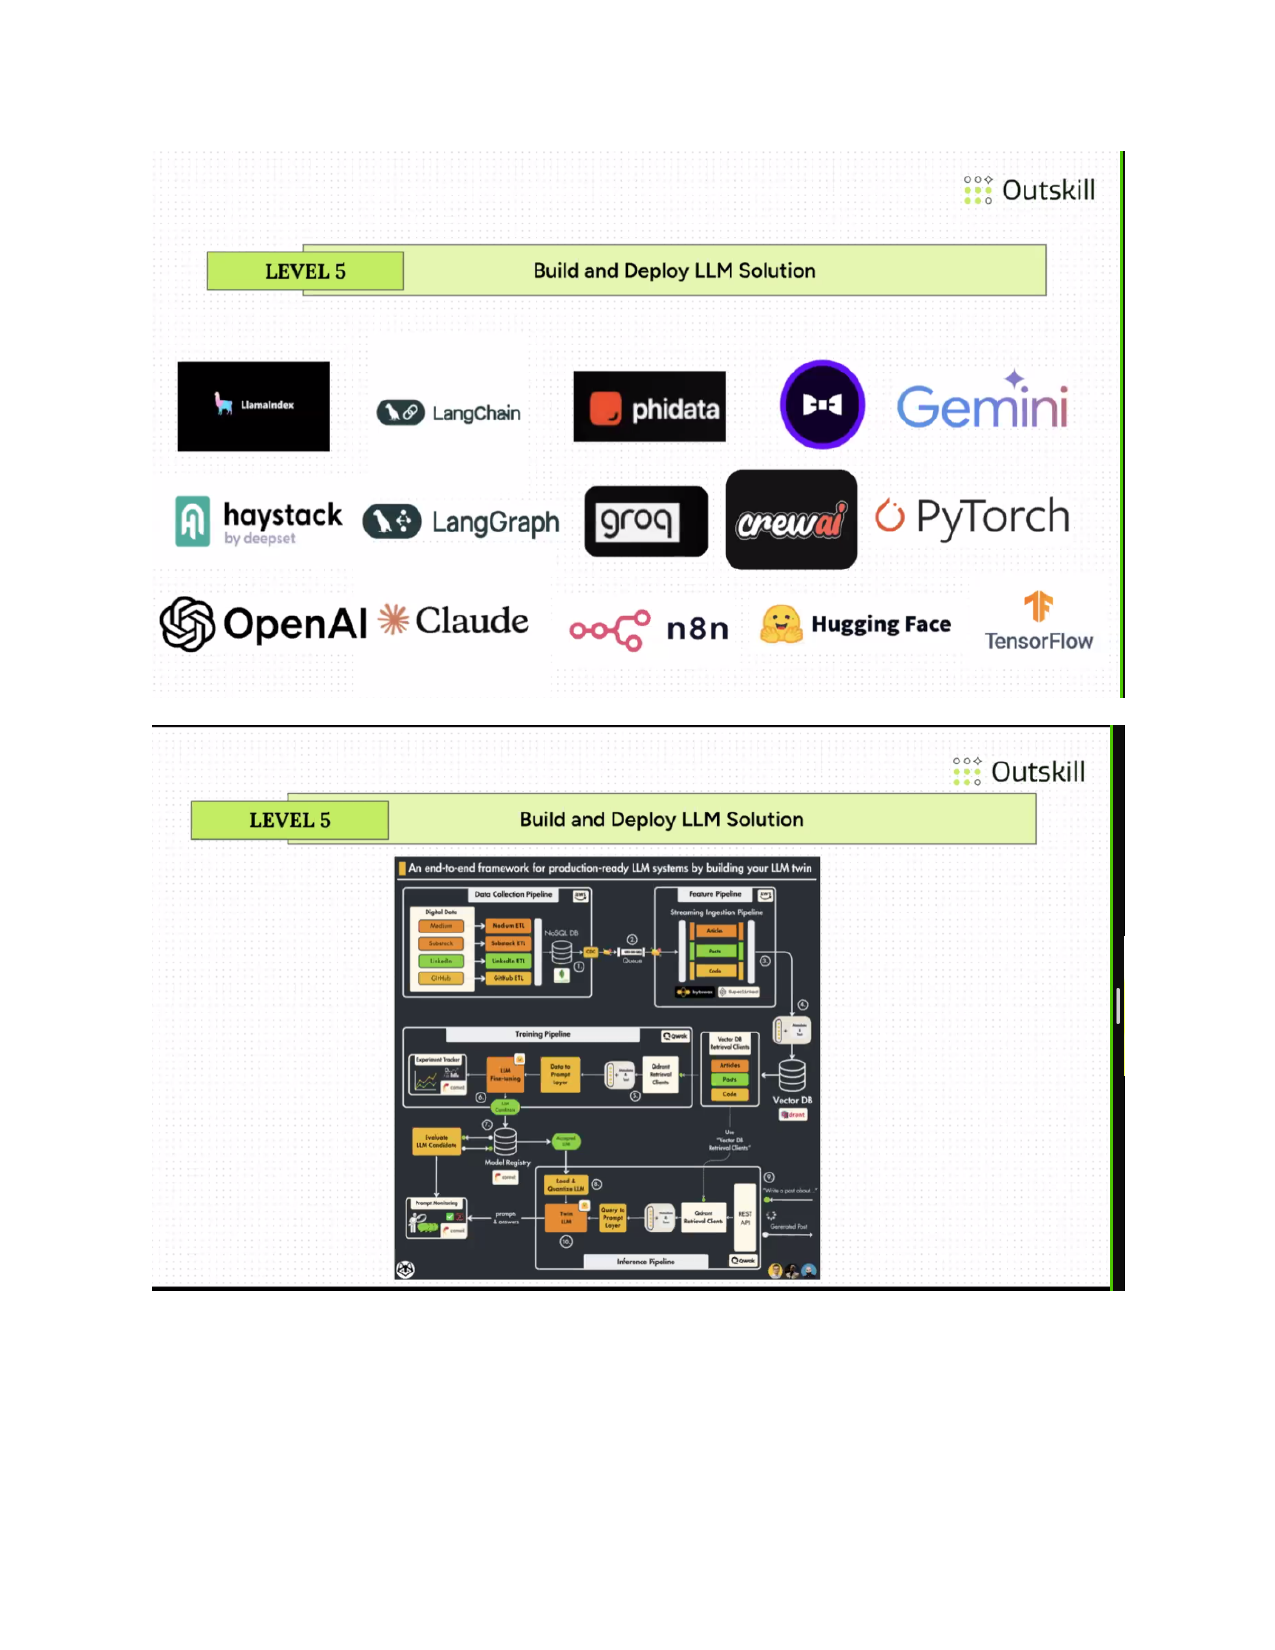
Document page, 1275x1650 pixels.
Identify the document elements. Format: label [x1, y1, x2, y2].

picture [150, 150, 1125, 699]
picture [150, 723, 1125, 1292]
